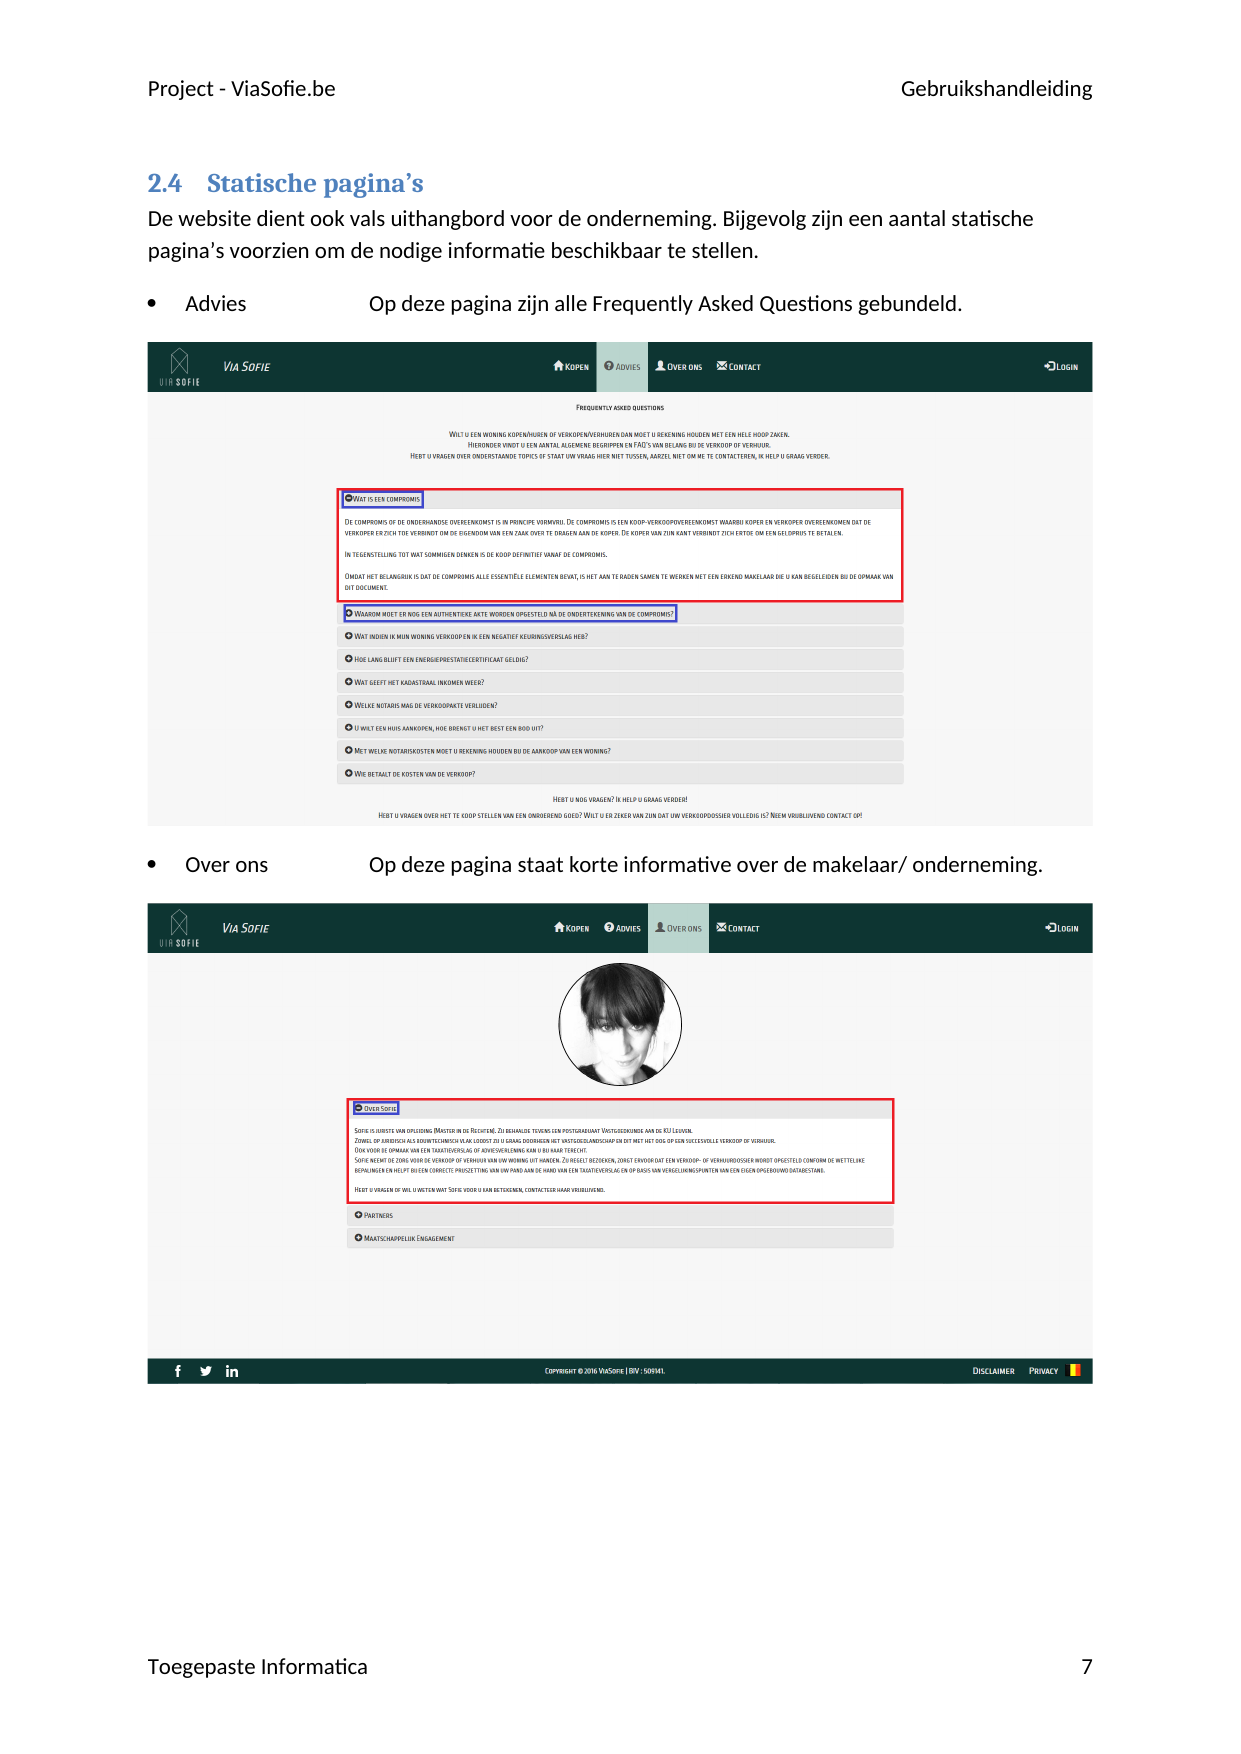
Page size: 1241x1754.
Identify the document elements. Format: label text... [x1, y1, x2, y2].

picture [147, 342, 1093, 826]
picture [147, 903, 1093, 1384]
subtitle Statische pagina’s [148, 168, 1093, 199]
list Over ons Op deze pagina staat korte informative over de makelaar/ onderneming. [148, 850, 1093, 878]
list Advies Op deze pagina zijn alle Frequently Asked Questions gebundeld. [148, 289, 1093, 317]
text De website dient ook vals uithangbord voor de onderneming. Bijgevolg zijn een aantal statische pagina’s voorzien om de nodige informatie beschikbaar te stellen. [148, 204, 1093, 264]
